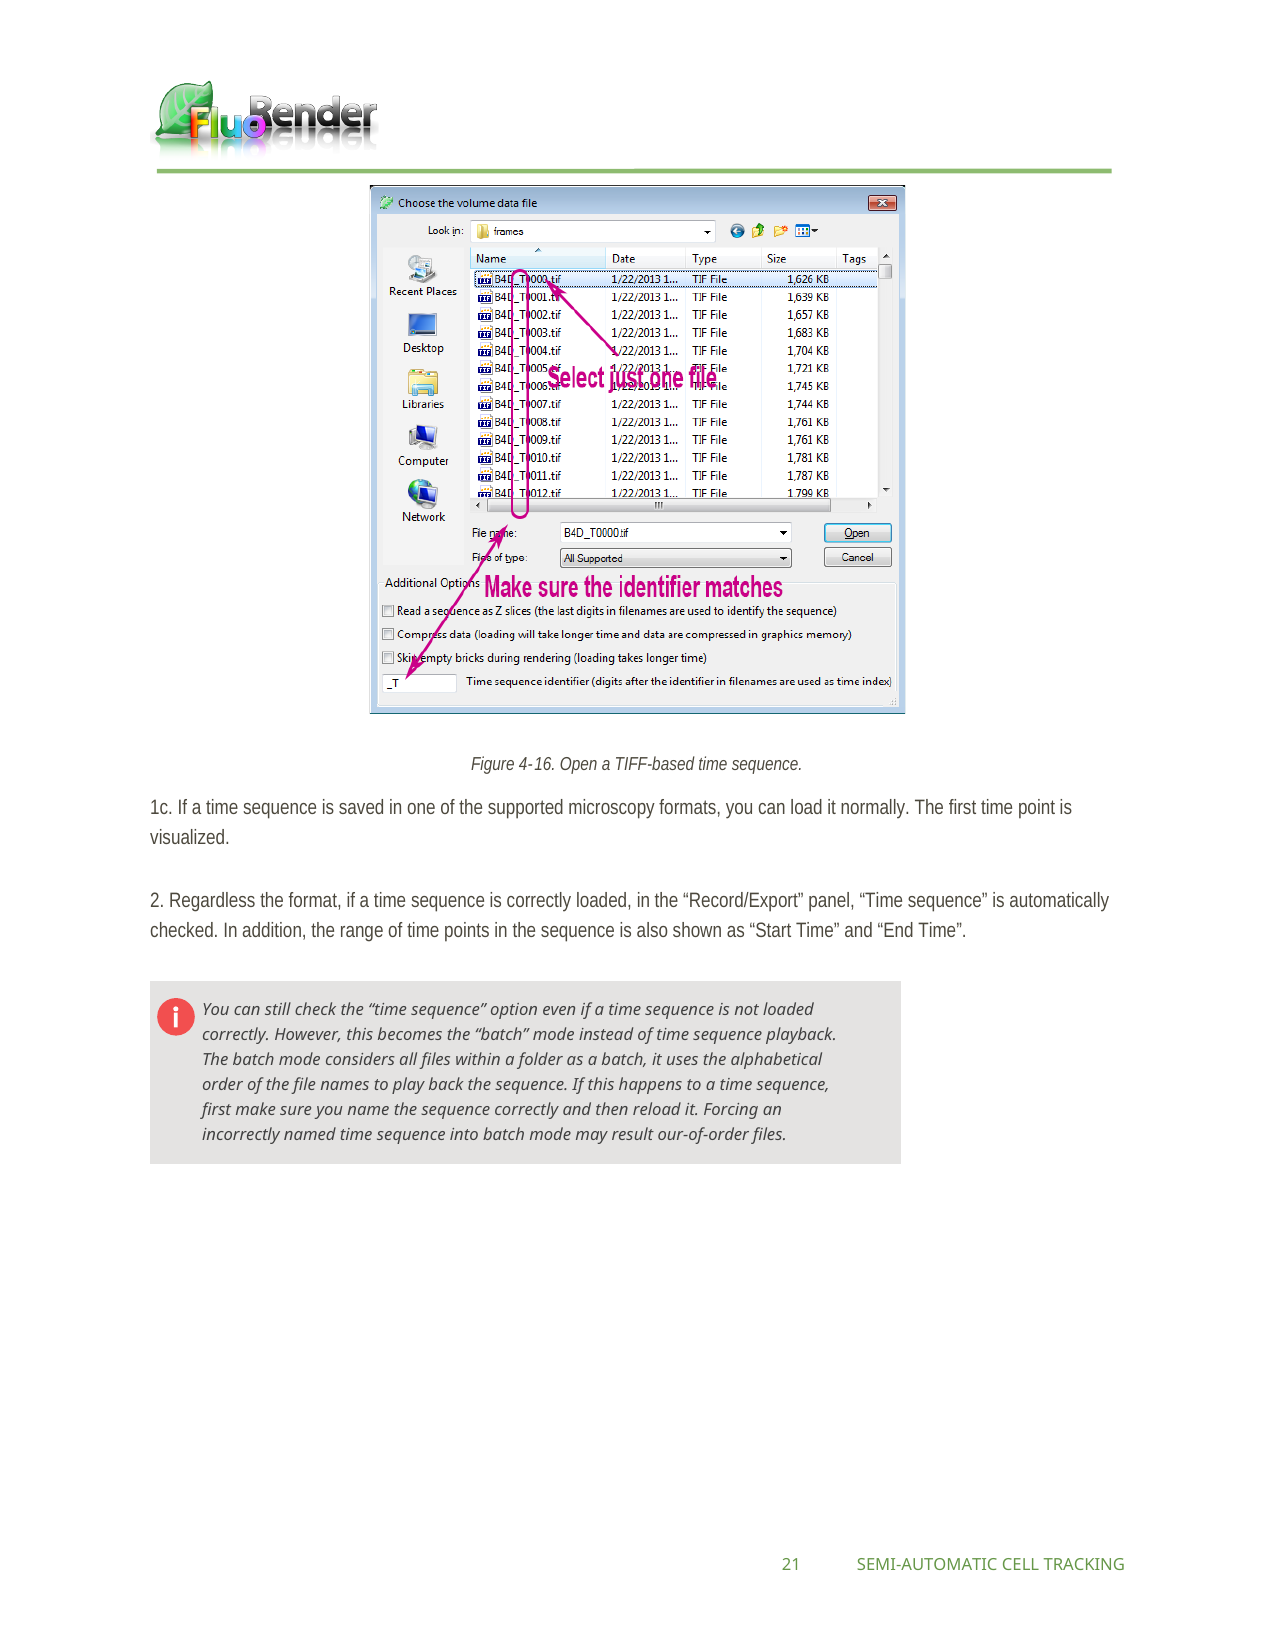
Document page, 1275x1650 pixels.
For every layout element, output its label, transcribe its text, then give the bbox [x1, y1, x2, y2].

text 1c. If a time sequence is saved in one of the supported microscopy formats, you can load it normally. The first time point is visualized. [150, 795, 1125, 849]
table_header You can still check the “time sequence” option even if a time sequence is not loaded correctly. However, this becomes the “batch” mode instead of time sequence playback. The batch mode considers all files within a folder as a batch, it uses the alphabetical order of the file names to play back the sequence. If this happens to a time sequence, first make sure you name the sequence correctly and then reload it. Forcing an incorrectly named time sequence into batch mode may result our-of-order files. [202, 981, 901, 1164]
picture [150, 75, 379, 162]
table_header [150, 981, 202, 1164]
picture [369, 185, 906, 714]
text 2. Regardless the format, if a time sequence is correctly loaded, in the “Record/Export” panel, “Time sequence” is automatically checked. In addition, the range of time points in the sequence is also shown as “Start Time” and “End Time”. [150, 888, 1125, 942]
